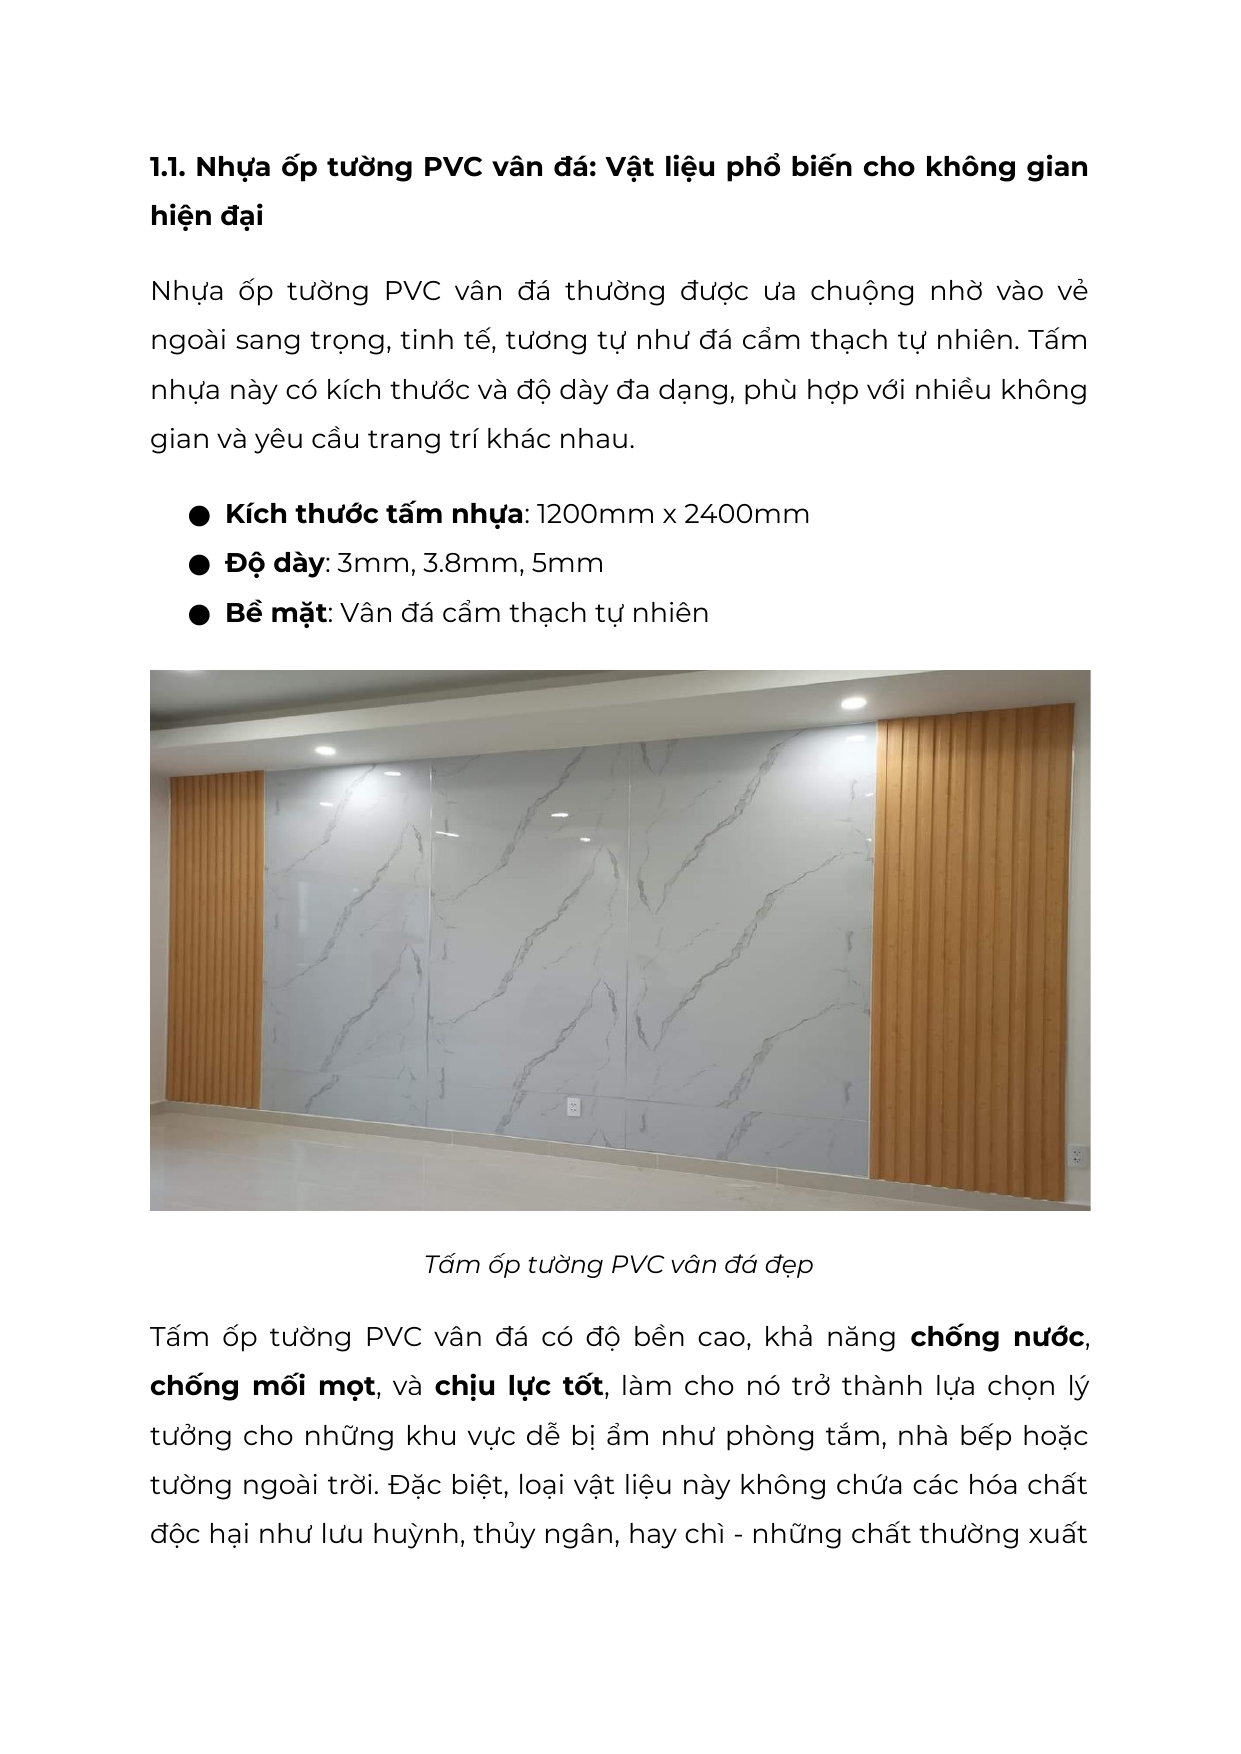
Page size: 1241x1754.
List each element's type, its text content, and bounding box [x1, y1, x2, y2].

text Nhựa ốp tường PVC vân đá thường được ưa chuộng nhờ vào vẻ ngoài sang trọng, tinh tế, tương tự như đá cẩm thạch tự nhiên. Tấm nhựa này có kích thước và độ dày đa dạng, phù hợp với nhiều không gian và yêu cầu trang trí khác nhau. [150, 274, 1090, 455]
subtitle 1.1. Nhựa ốp tường PVC vân đá: Vật liệu phổ biến cho không gian hiện đại [150, 150, 1090, 232]
list Bề mặt: Vân đá cẩm thạch tự nhiên [187, 596, 1090, 629]
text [150, 1320, 1090, 1551]
list Độ dày: 3mm, 3.8mm, 5mm [187, 546, 1090, 579]
text Tấm ốp tường PVC vân đá đẹp [150, 1249, 1090, 1279]
list Kích thước tấm nhựa: 1200mm x 2400mm [187, 497, 1090, 530]
picture [150, 670, 1091, 1211]
